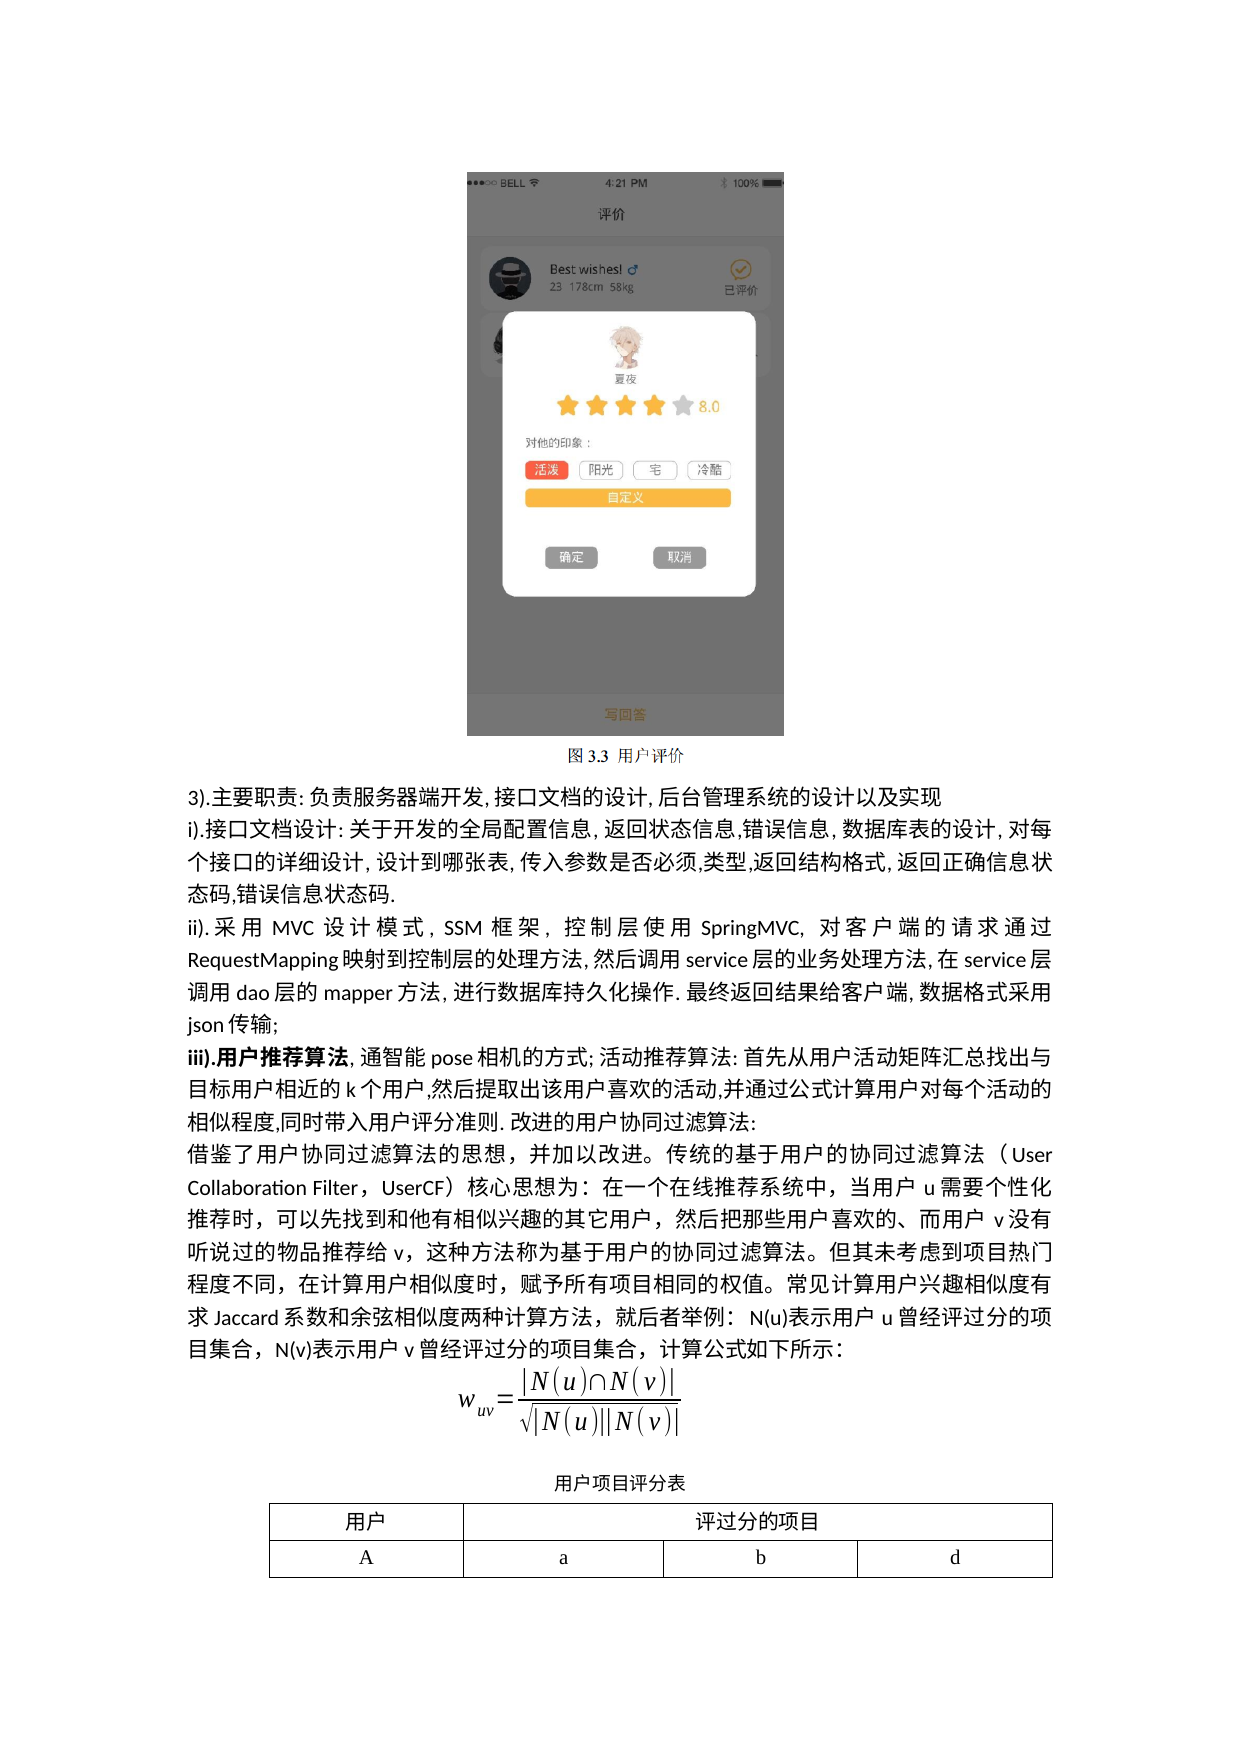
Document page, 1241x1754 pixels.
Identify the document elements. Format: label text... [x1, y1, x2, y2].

table_cell b [664, 1541, 857, 1577]
table_header 用户 [270, 1504, 463, 1540]
text 借鉴了用户协同过滤算法的思想，并加以改进。传统的基于用户的协同过滤算法（User Collaboration Filter，UserCF）核心思想为：在一个在线推荐系统中，当用户u需要个性化推荐时，可以先找到和他有相似兴趣的其它用户，然后把那些用户喜欢的、而用户v没有听说过的物品推荐给v，这种方法称为基于用户的协同过滤算法。但其未考虑到项目热门程度不同，在计算用户相似度时，赋予所有项目相同的权值。常见计算用户兴趣相似度有求Jaccard系数和余弦相似度两种计算方法，就后者举例：N(u)表示用户u曾经评过分的项目集合，N(v)表示用户v曾经评过分的项目集合，计算公式如下所示： [187, 1137, 1053, 1364]
table_header 评过分的项目 [464, 1504, 1052, 1540]
table_cell A [270, 1541, 463, 1577]
text i).接口文档设计: 关于开发的全局配置信息, 返回状态信息,错误信息, 数据库表的设计, 对每个接口的详细设计, 设计到哪张表, 传入参数是否必须,类型,返回结构格式, 返回正确信息状态码,错误信息状态码. [187, 812, 1053, 909]
text 3).主要职责: 负责服务器端开发, 接口文档的设计, 后台管理系统的设计以及实现 [187, 779, 1053, 812]
table_cell d [858, 1541, 1052, 1577]
picture [407, 162, 833, 770]
text iii).用户推荐算法, 通智能pose相机的方式; 活动推荐算法: 首先从用户活动矩阵汇总找出与目标用户相近的k个用户,然后提取出该用户喜欢的活动,并通过公式计算用户对每个活动的相似程度,同时带入用户评分准则. 改进的用户协同过滤算法: [187, 1039, 1053, 1137]
text ii).采用MVC设计模式, SSM框架, 控制层使用SpringMVC, 对客户端的请求通过RequestMapping映射到控制层的处理方法, 然后调用service层的业务处理方法, 在service层调用dao层的mapper方法, 进行数据库持久化操作. 最终返回结果给客户端, 数据格式采用json传输; [187, 909, 1053, 1039]
text 用户项目评分表 [187, 1466, 1053, 1499]
table_cell a [464, 1541, 663, 1577]
